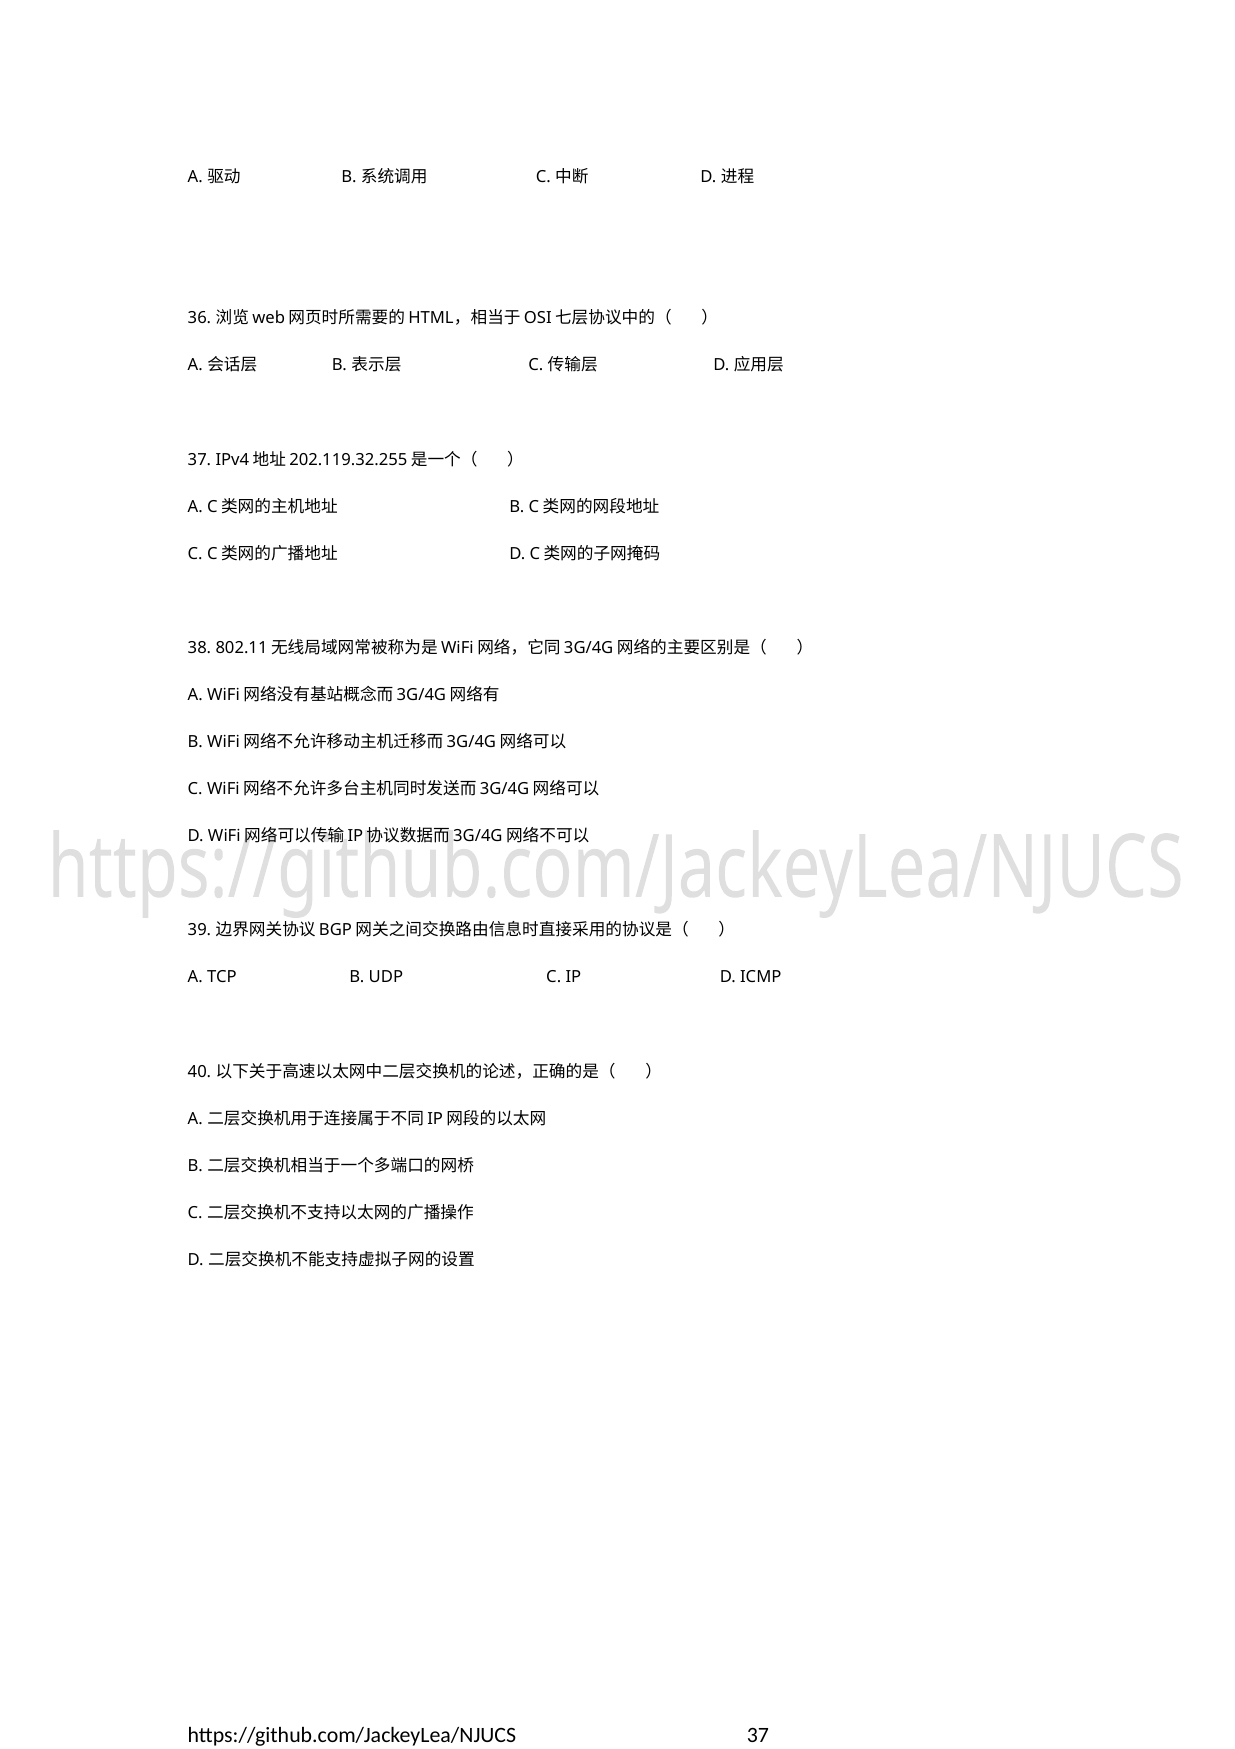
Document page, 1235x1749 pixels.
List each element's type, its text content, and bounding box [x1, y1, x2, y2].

text A. WiFi网络没有基站概念而3G/4G网络有 [187, 677, 1047, 709]
text D. 二层交换机不能支持虚拟子网的设置 [187, 1242, 1047, 1274]
text C. 二层交换机不支持以太网的广播操作 [187, 1195, 1047, 1227]
text 38. 802.11无线局域网常被称为是WiFi网络，它同3G/4G网络的主要区别是（ ） [187, 630, 1047, 662]
text 40. 以下关于高速以太网中二层交换机的论述，正确的是（ ） [187, 1054, 1047, 1086]
text C. WiFi网络不允许多台主机同时发送而3G/4G网络可以 [187, 771, 1047, 804]
text A. C类网的主机地址 B. C类网的网段地址 [187, 489, 1047, 521]
text A. 二层交换机用于连接属于不同IP网段的以太网 [187, 1101, 1047, 1133]
text D. WiFi网络可以传输IP协议数据而3G/4G网络不可以 [187, 818, 1047, 851]
text B. WiFi网络不允许移动主机迁移而3G/4G网络可以 [187, 724, 1047, 757]
text 36. 浏览web网页时所需要的HTML，相当于OSI七层协议中的（ ） [187, 300, 1047, 333]
text C. C类网的广播地址 D. C类网的子网掩码 [187, 536, 1047, 568]
text 37. IPv4地址202.119.32.255是一个（ ） [187, 442, 1047, 474]
text B. 二层交换机相当于一个多端口的网桥 [187, 1148, 1047, 1180]
text A. 会话层 B. 表示层 C. 传输层 D. 应用层 [187, 347, 1047, 380]
text A. TCP B. UDP C. IP D. ICMP [187, 959, 1047, 992]
text A. 驱动 B. 系统调用 C. 中断 D. 进程 [187, 159, 1047, 192]
text 39. 边界网关协议BGP网关之间交换路由信息时直接采用的协议是（ ） [187, 912, 1047, 945]
